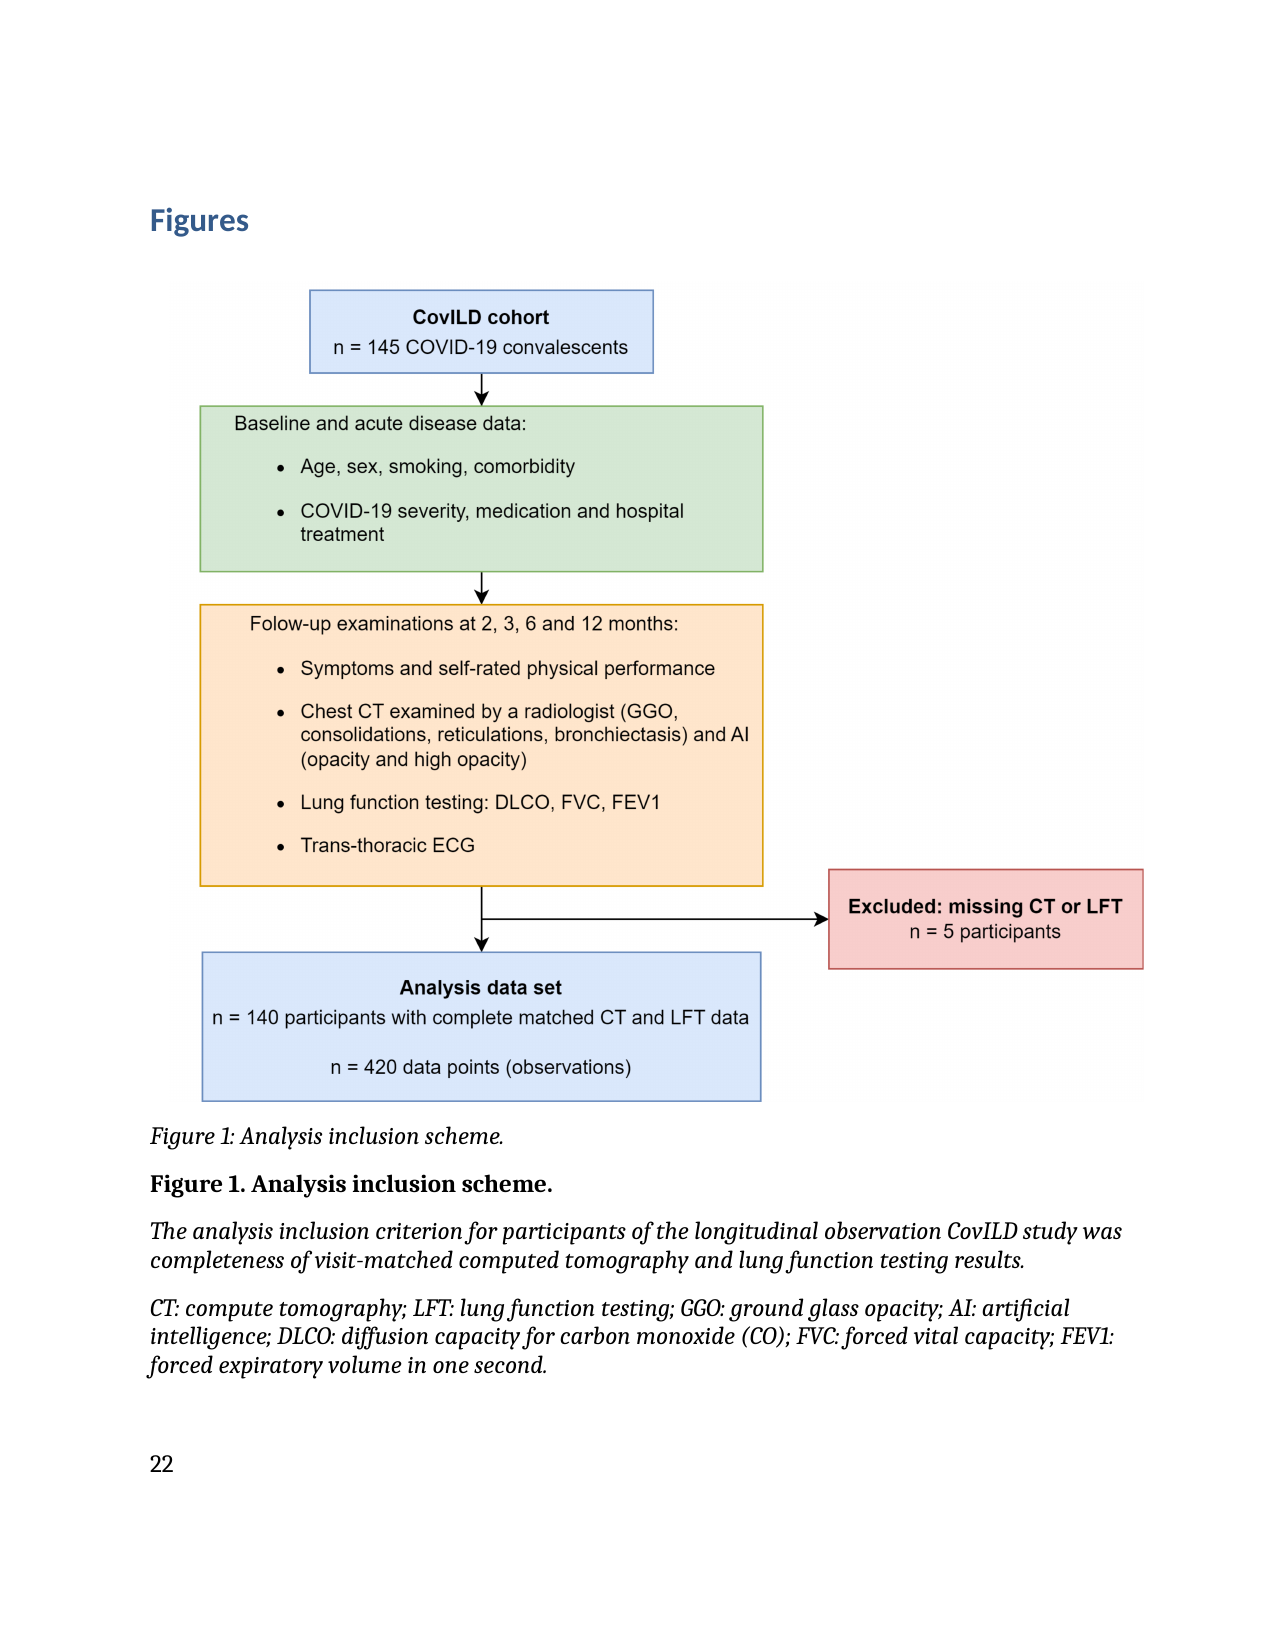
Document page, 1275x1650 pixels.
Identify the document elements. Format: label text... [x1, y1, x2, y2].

text CT: compute tomography; LFT: lung function testing; GGO: ground glass opacity; AI: artificial intelligence; DLCO: diffusion capacity for carbon monoxide (CO); FVC: forced vital capacity; FEV1: forced expiratory volume in one second. [150, 1293, 1125, 1380]
subtitle Figures [150, 199, 1125, 240]
text The analysis inclusion criterion for participants of the longitudinal observation CovILD study was completeness of visit-matched computed tomography and lung function testing results. [150, 1217, 1125, 1275]
picture [168, 281, 1144, 1102]
text Figure 1. Analysis inclusion scheme. [150, 1170, 1125, 1198]
text Figure 1: Analysis inclusion scheme. [150, 1122, 1125, 1151]
